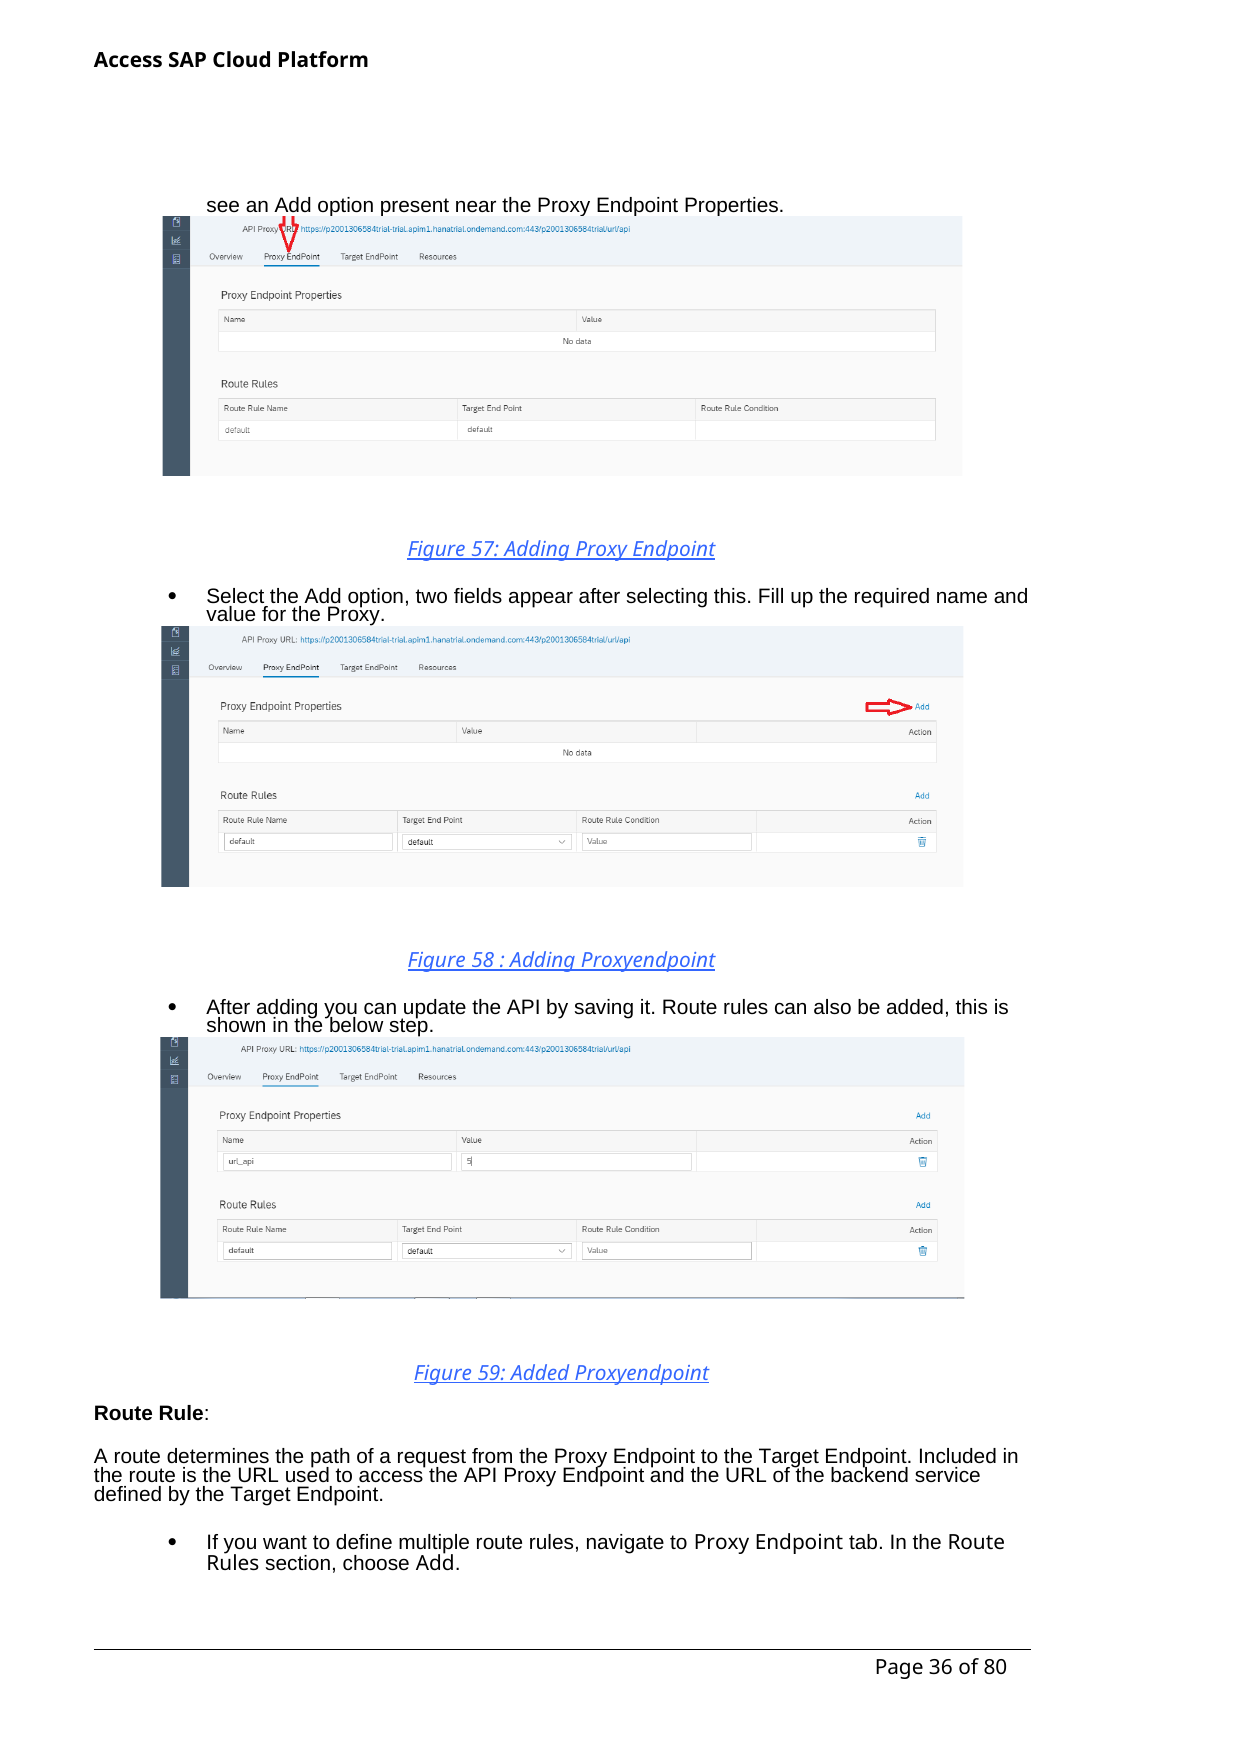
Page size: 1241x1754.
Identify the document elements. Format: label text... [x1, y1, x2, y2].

picture [162, 216, 963, 476]
text Route Rule: [94, 1406, 1031, 1425]
list Select the Add option, two fields appear after selecting this. Fill up the required name and value for the Proxy. [169, 588, 1031, 626]
picture [161, 626, 964, 887]
list After adding you can update the API by saving it. Route rules can also be added, this is shown in the below step. [169, 999, 1031, 1037]
picture [160, 1037, 965, 1299]
text A route determines the path of a request from the Proxy Endpoint to the Target Endpoint. Included in the route is the URL used to access the API Proxy Endpoint and the URL of the backend service defined by the Target Endpoint. [94, 1449, 1031, 1506]
list If you want to define multiple route rules, navigate to Proxy Endpoint tab. In the Route Rules section, choose Add. [169, 1531, 1031, 1577]
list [169, 197, 1031, 216]
